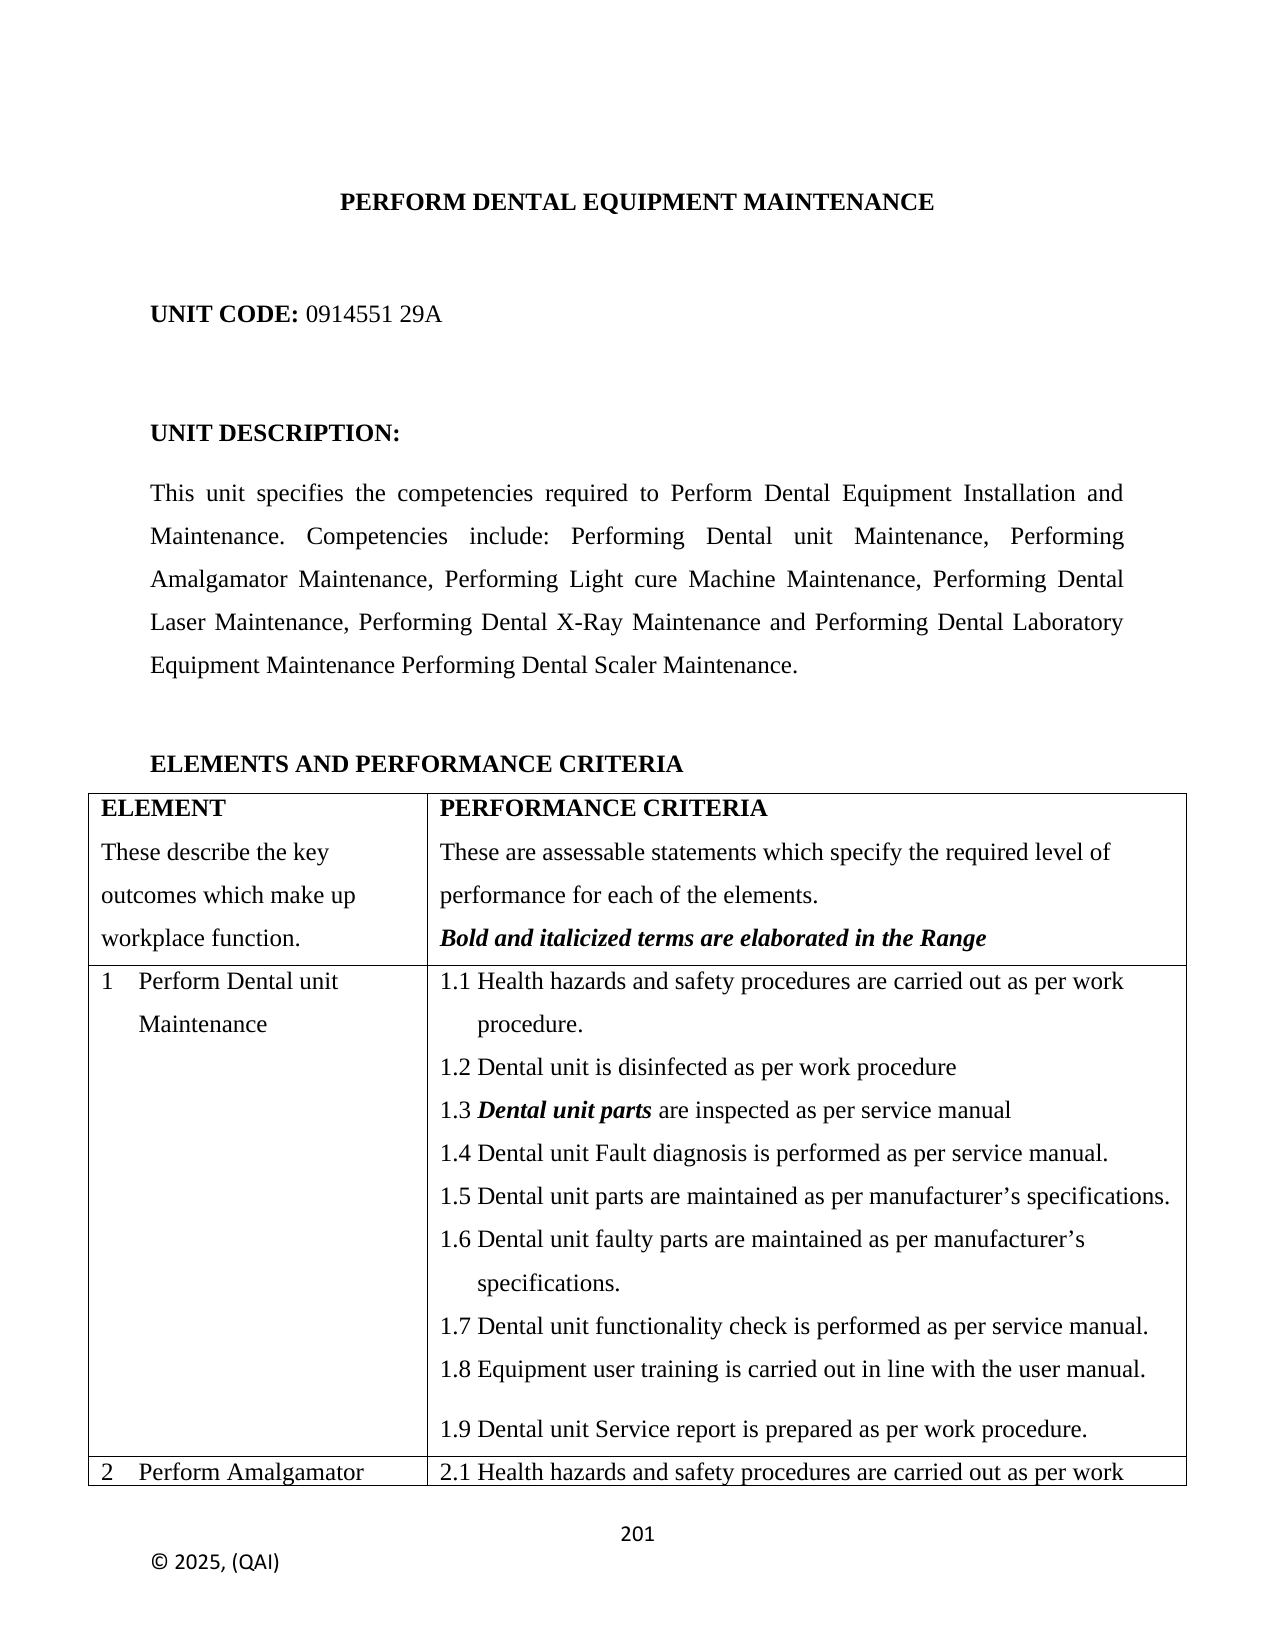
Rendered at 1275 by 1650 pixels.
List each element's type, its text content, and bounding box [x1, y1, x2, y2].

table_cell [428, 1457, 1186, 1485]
text This unit specifies the competencies required to Perform Dental Equipment Installation and Maintenance. Competencies include: Performing Dental unit Maintenance, Performing Amalgamator Maintenance, Performing Light cure Machine Maintenance, Performing Dental Laser Maintenance, Performing Dental X-Ray Maintenance and Performing Dental Laboratory Equipment Maintenance Performing Dental Scaler Maintenance. [150, 478, 1125, 679]
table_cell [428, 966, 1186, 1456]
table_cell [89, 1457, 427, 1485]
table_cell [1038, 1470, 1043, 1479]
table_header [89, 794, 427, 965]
text ELEMENTS AND PERFORMANCE CRITERIA [150, 749, 1125, 778]
subtitle PERFORM DENTAL EQUIPMENT MAINTENANCE [150, 187, 1125, 216]
text UNIT DESCRIPTION: [150, 418, 1125, 447]
text UNIT CODE: 0914551 29A [150, 299, 1125, 327]
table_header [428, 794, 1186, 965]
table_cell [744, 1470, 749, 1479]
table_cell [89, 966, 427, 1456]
